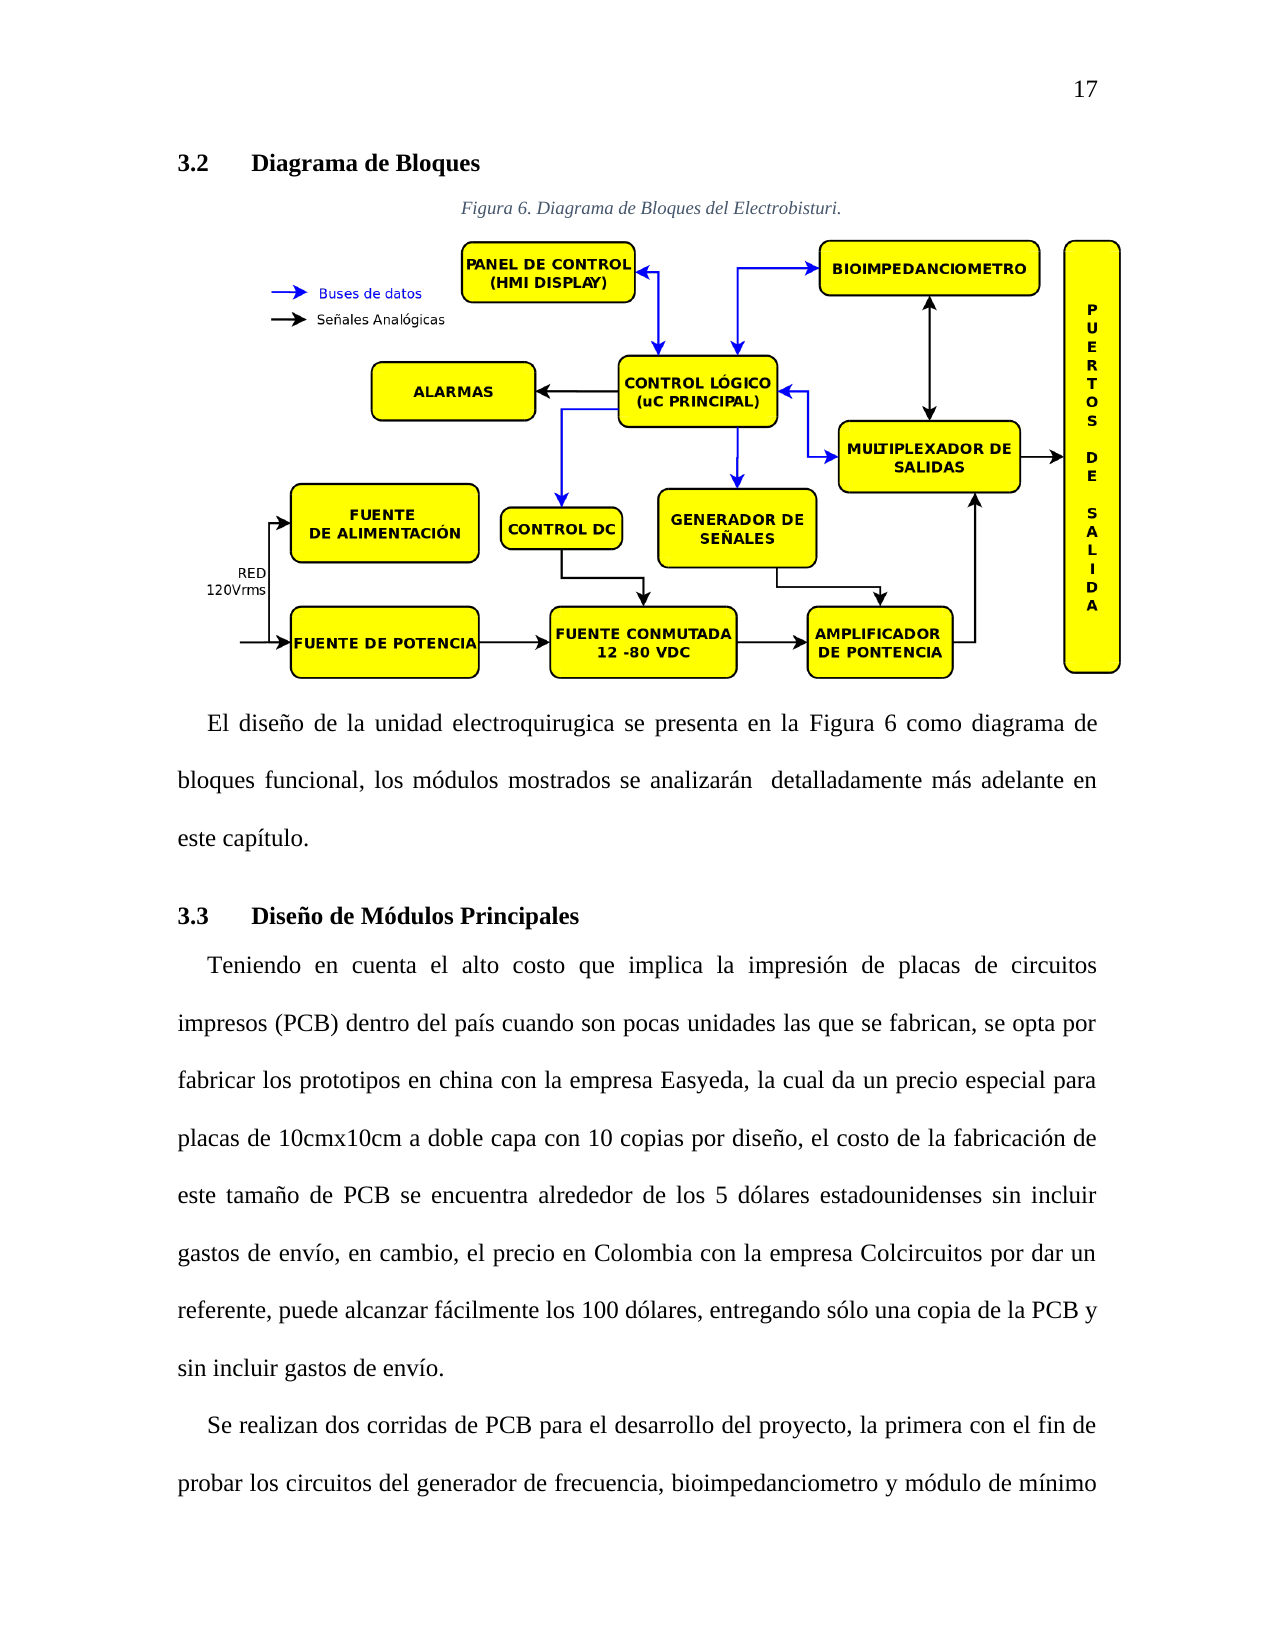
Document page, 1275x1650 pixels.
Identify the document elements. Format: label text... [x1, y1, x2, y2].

picture [206, 239, 1128, 679]
text El diseño de la unidad electroquirugica se presenta en la Figura 6 como diagrama de bloques funcional, los módulos mostrados se analizarán detalladamente más adelante en este capítulo. [177, 708, 1098, 851]
subtitle Diseño de Módulos Principales [177, 901, 1098, 930]
text Figura 6. Diagrama de Bloques del Electrobisturi. [177, 197, 1098, 219]
text Teniendo en cuenta el alto costo que implica la impresión de placas de circuitos impresos (PCB) dentro del país cuando son pocas unidades las que se fabrican, se opta por fabricar los prototipos en china con la empresa Easyeda, la cual da un precio especial para placas de 10cmx10cm a doble capa con 10 copias por diseño, el costo de la fabricación de este tamaño de PCB se encuentra alrededor de los 5 dólares estadounidenses sin incluir gastos de envío, en cambio, el precio en Colombia con la empresa Colcircuitos por dar un referente, puede alcanzar fácilmente los 100 dólares, entregando sólo una copia de la PCB y sin incluir gastos de envío. [177, 951, 1098, 1382]
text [177, 1411, 1098, 1497]
subtitle Diagrama de Bloques [177, 148, 1098, 176]
